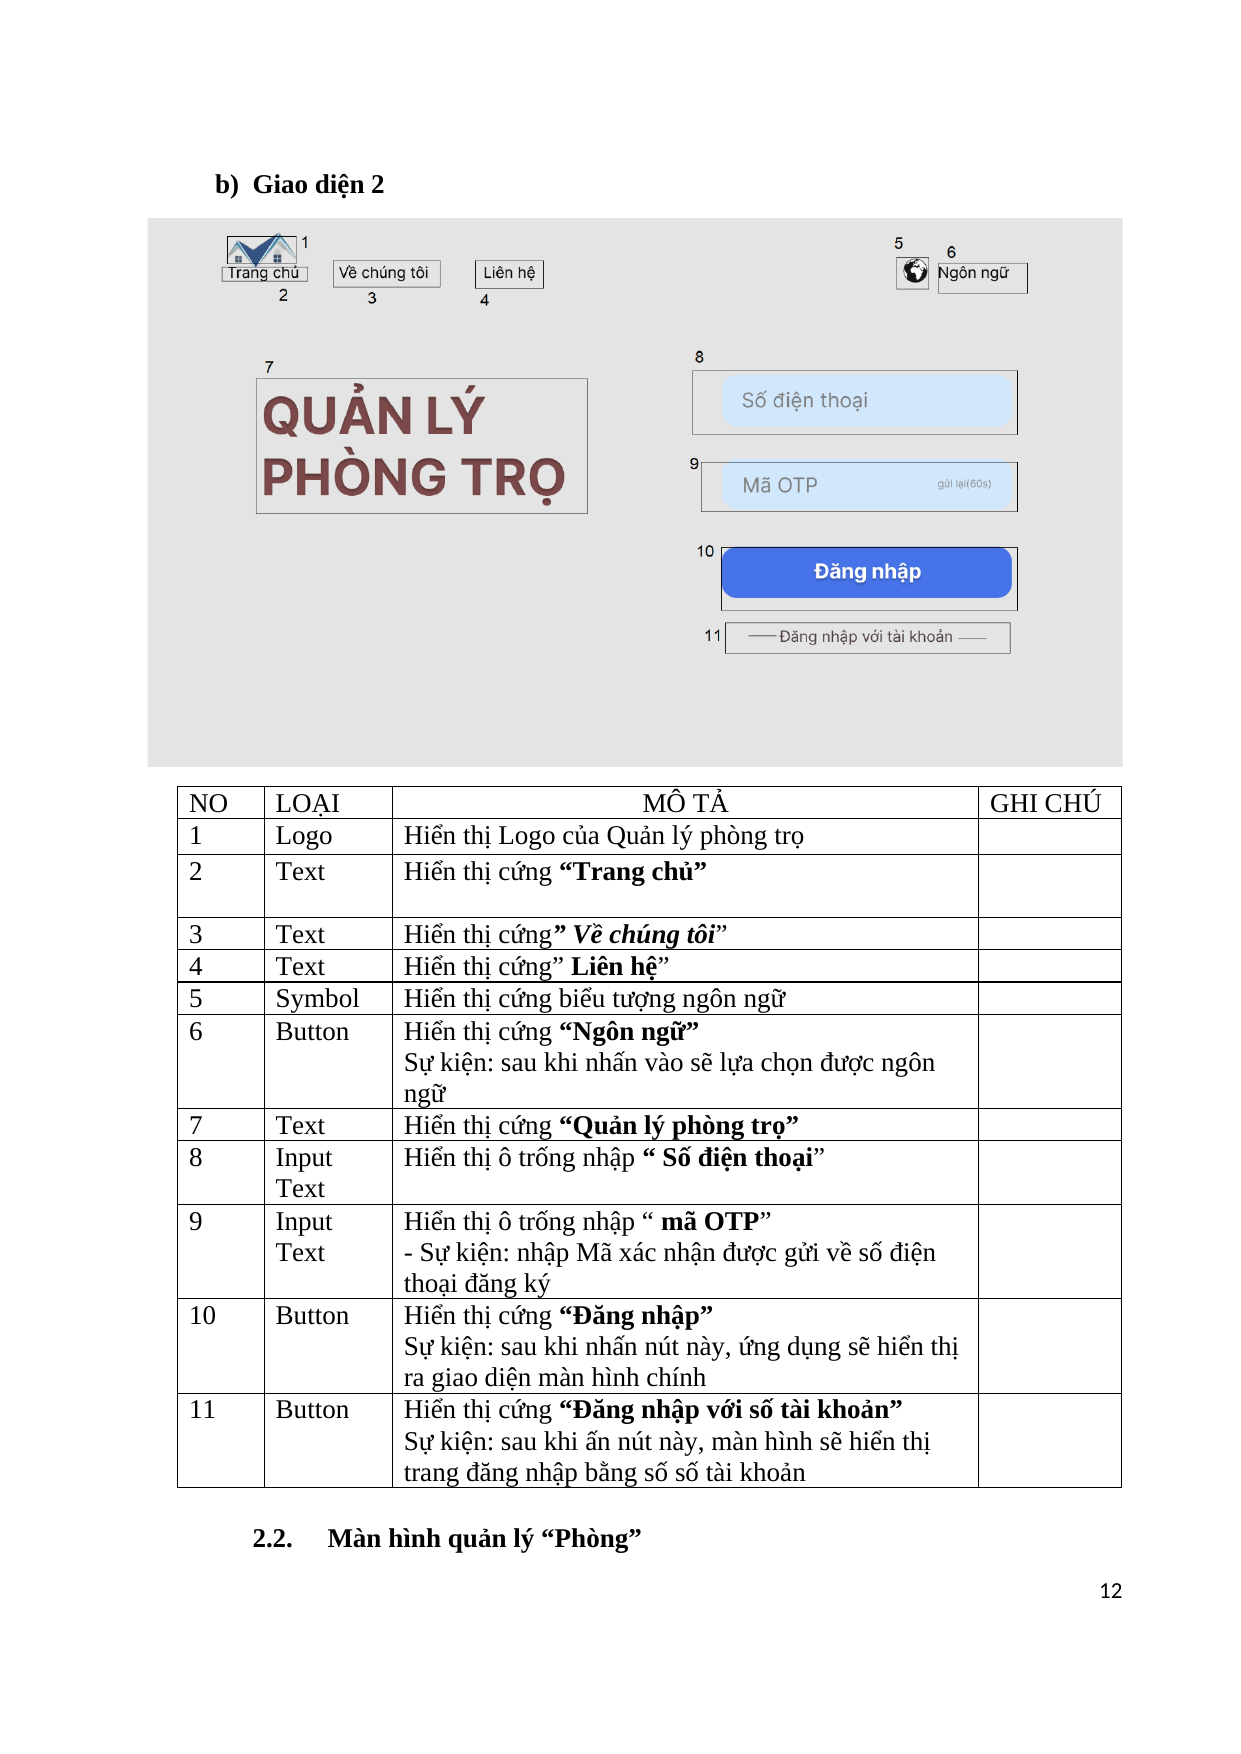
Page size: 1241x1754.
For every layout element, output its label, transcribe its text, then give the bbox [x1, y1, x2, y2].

table_cell Hiển thị ô trống nhập “ mã OTP” - Sự kiện: nhập Mã xác nhận được gửi về số điện thoại đăng ký [393, 1205, 978, 1298]
table_cell [979, 819, 1121, 854]
table_cell [979, 1299, 1121, 1393]
list Giao diện 2 [215, 168, 1122, 199]
table_cell Hiển thị cứng” Liên hệ” [393, 950, 978, 981]
table_cell Hiển thị cứng” Về chúng tôi” [393, 918, 978, 949]
table_cell 2 [178, 855, 264, 917]
table_cell [979, 918, 1121, 949]
table_cell [979, 1394, 1121, 1487]
table_cell 3 [178, 918, 264, 949]
table_cell Hiển thị cứng “Quản lý phòng trọ” [393, 1109, 978, 1140]
table_cell Symbol [265, 983, 392, 1014]
table_cell Hiển thị cứng “Đăng nhập” Sự kiện: sau khi nhấn nút này, ứng dụng sẽ hiển thị ra giao diện màn hình chính [393, 1299, 978, 1393]
table_cell Text [265, 950, 392, 981]
table_cell Button [265, 1299, 392, 1393]
table_cell Hiển thị Logo của Quản lý phòng trọ [393, 819, 978, 854]
table_cell Text [265, 918, 392, 949]
table_cell 7 [178, 1109, 264, 1140]
table_header GHI CHÚ [979, 787, 1121, 818]
table_cell Hiển thị cứng “Đăng nhập với số tài khoản” Sự kiện: sau khi ấn nút này, màn hình sẽ hiển thị trang đăng nhập bằng số số tài khoản [393, 1394, 978, 1487]
table_cell [979, 1141, 1121, 1204]
table_cell Hiển thị cứng biểu tượng ngôn ngữ [393, 983, 978, 1014]
table_cell Hiển thị ô trống nhập “ Số điện thoại” [393, 1141, 978, 1204]
list Màn hình quản lý “Phòng” [252, 1522, 1122, 1553]
table_cell Button [265, 1394, 392, 1487]
table_cell [979, 950, 1121, 981]
table_cell Hiển thị cứng “Trang chủ” [393, 855, 978, 917]
table_cell [979, 1205, 1121, 1298]
table_cell 1 [178, 819, 264, 854]
table_cell Hiển thị cứng “Ngôn ngữ” Sự kiện: sau khi nhấn vào sẽ lựa chọn được ngôn ngữ [393, 1015, 978, 1108]
table_cell 11 [178, 1394, 264, 1487]
table_cell Logo [265, 819, 392, 854]
table_cell [979, 855, 1121, 917]
table_cell [979, 983, 1121, 1014]
table_header MÔ TẢ [393, 787, 978, 818]
table_cell 10 [178, 1299, 264, 1393]
table_cell Input Text [265, 1141, 392, 1204]
table_cell 6 [178, 1015, 264, 1108]
table_cell 4 [178, 950, 264, 981]
table_header LOẠI [265, 787, 392, 818]
table_cell [979, 1015, 1121, 1108]
table_cell 9 [178, 1205, 264, 1298]
table_cell Text [265, 1109, 392, 1140]
table_cell Input Text [265, 1205, 392, 1298]
table_cell 8 [178, 1141, 264, 1204]
table_cell 5 [178, 983, 264, 1014]
table_cell Button [265, 1015, 392, 1108]
picture [147, 218, 1123, 767]
table_header NO [178, 787, 264, 818]
table_cell [979, 1109, 1121, 1140]
table_cell Text [265, 855, 392, 917]
